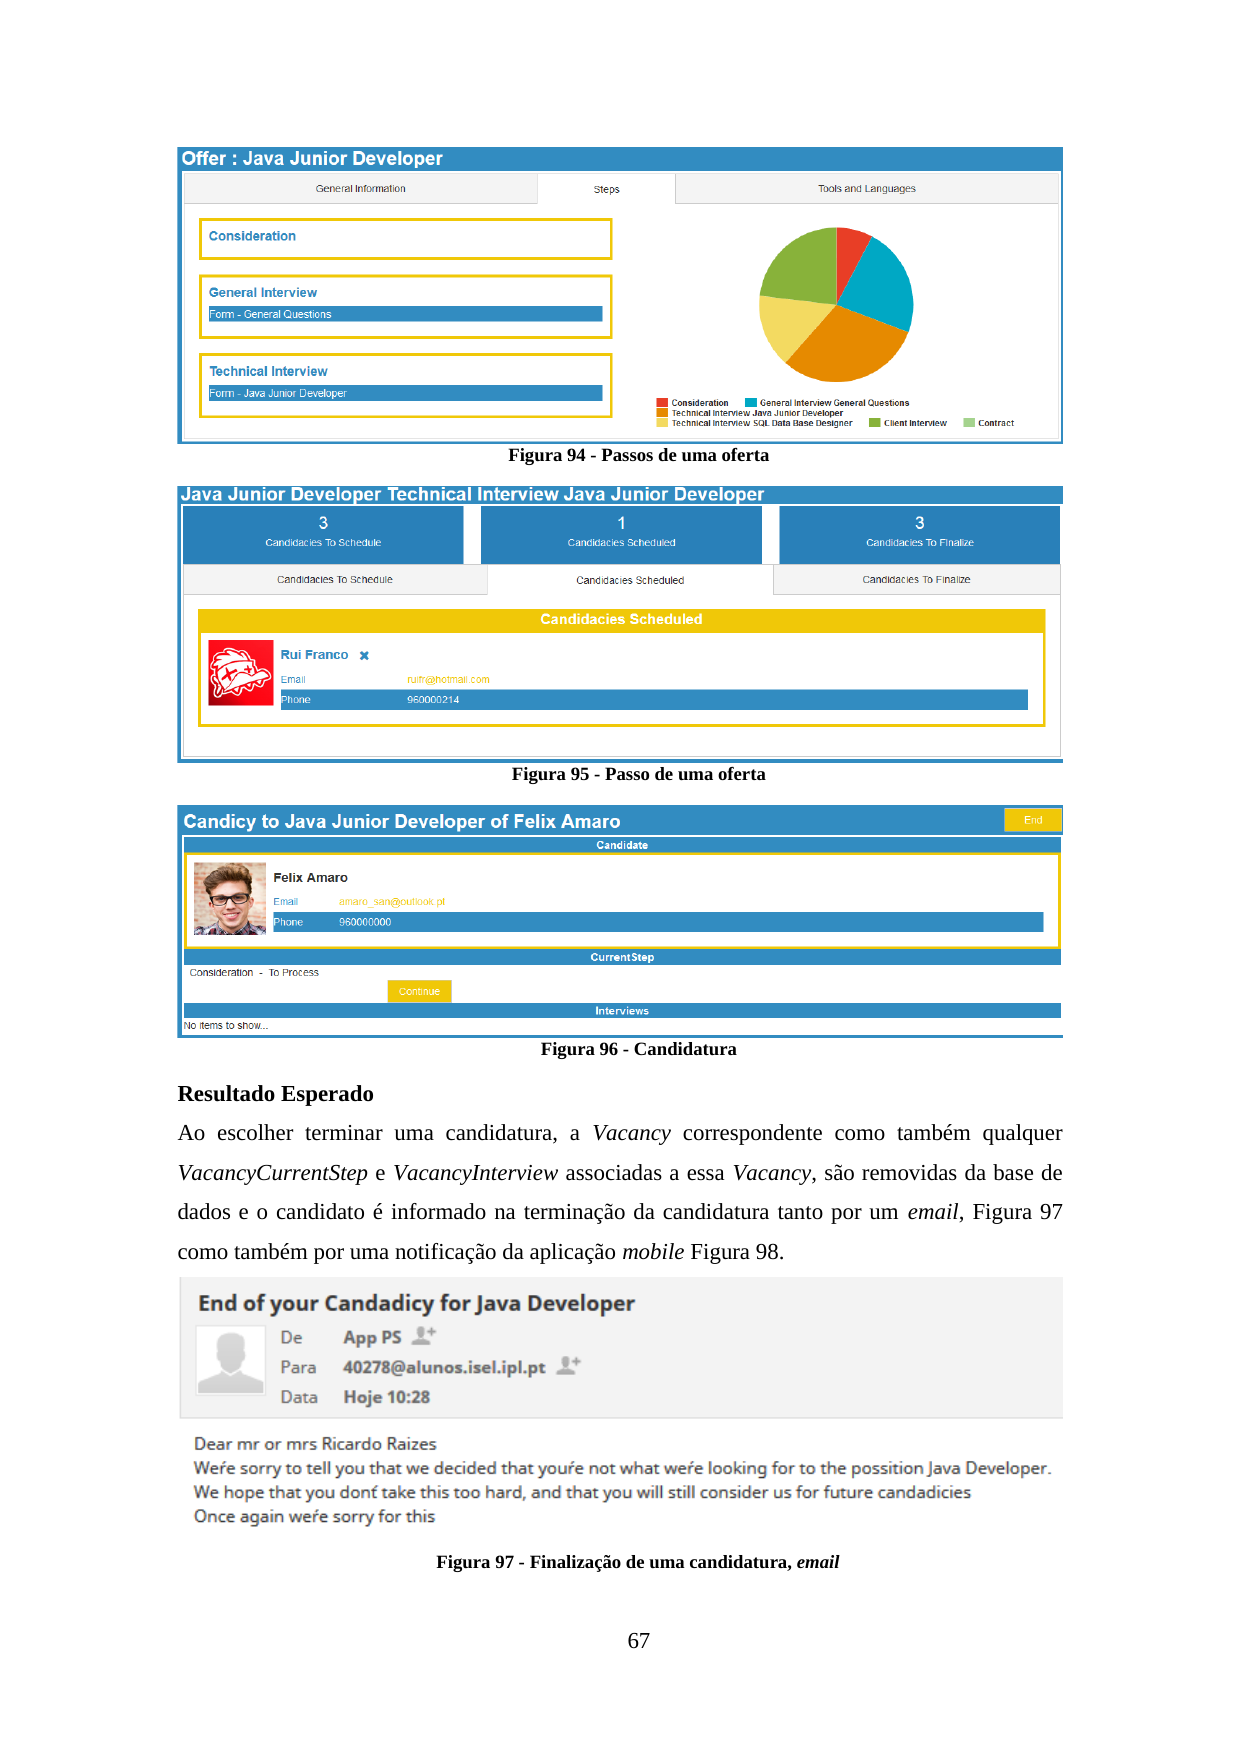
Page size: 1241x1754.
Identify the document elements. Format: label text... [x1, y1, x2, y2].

text Ao escolher terminar uma candidatura, a Vacancy correspondente como também qualquer VacancyCurrentStep e VacancyInterview associadas a essa Vacancy, são removidas da base de dados e o candidato é informado na terminação da candidatura tanto por um email, Figura 96 como também por uma notificação da aplicação mobile Figura 97. [177, 1119, 1063, 1264]
text Figura 97 - Finalização de uma candidatura, email [177, 1551, 1063, 1572]
text Figura 96 - Candidatura [177, 1038, 1063, 1059]
picture [177, 486, 1063, 763]
text Figura 95 - Passo de uma oferta [177, 763, 1063, 784]
picture [177, 147, 1063, 444]
text Resultado Esperado [177, 1080, 1063, 1106]
picture [177, 1277, 1063, 1538]
picture [177, 805, 1063, 1038]
text Figura 94 - Passos de uma oferta [177, 444, 1063, 465]
